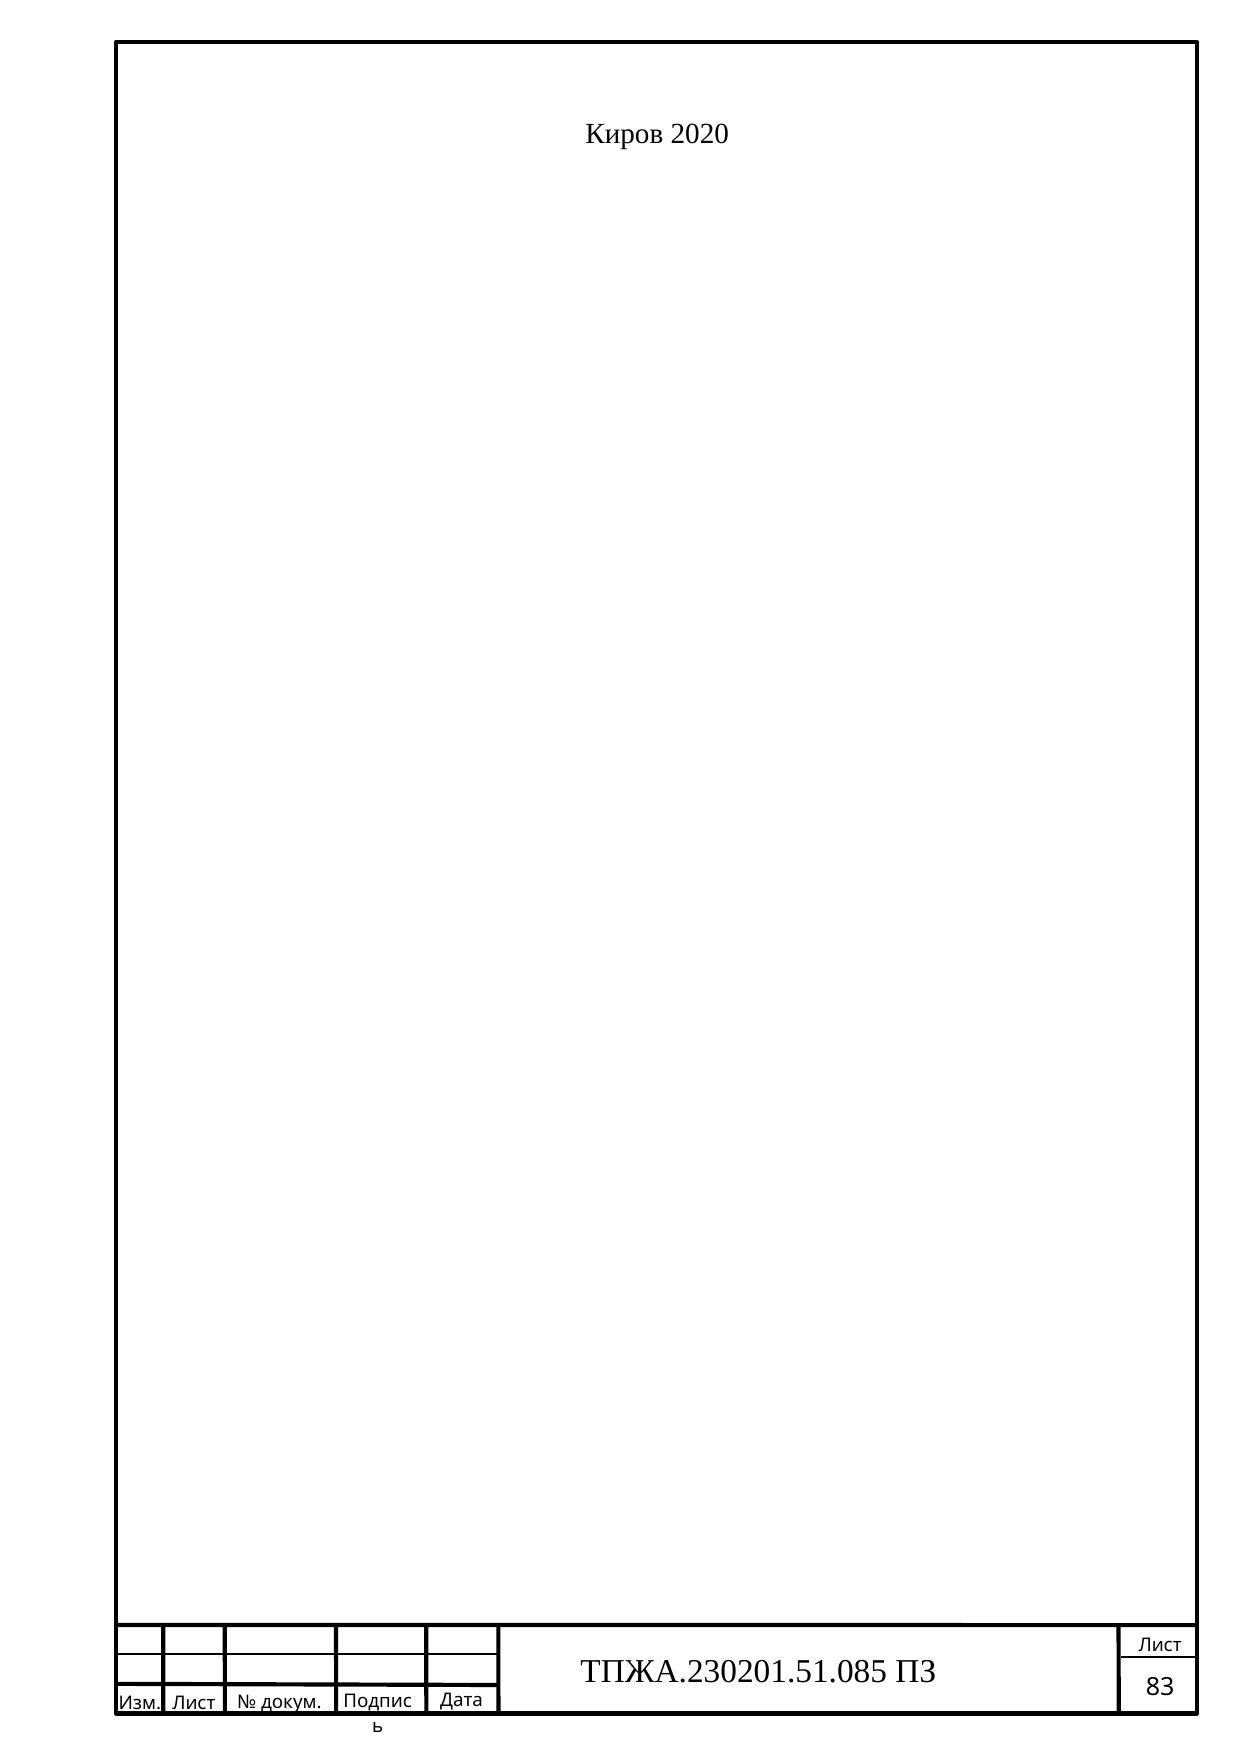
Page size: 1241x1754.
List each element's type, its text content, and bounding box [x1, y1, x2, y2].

text Киров 2020 [162, 117, 1152, 150]
